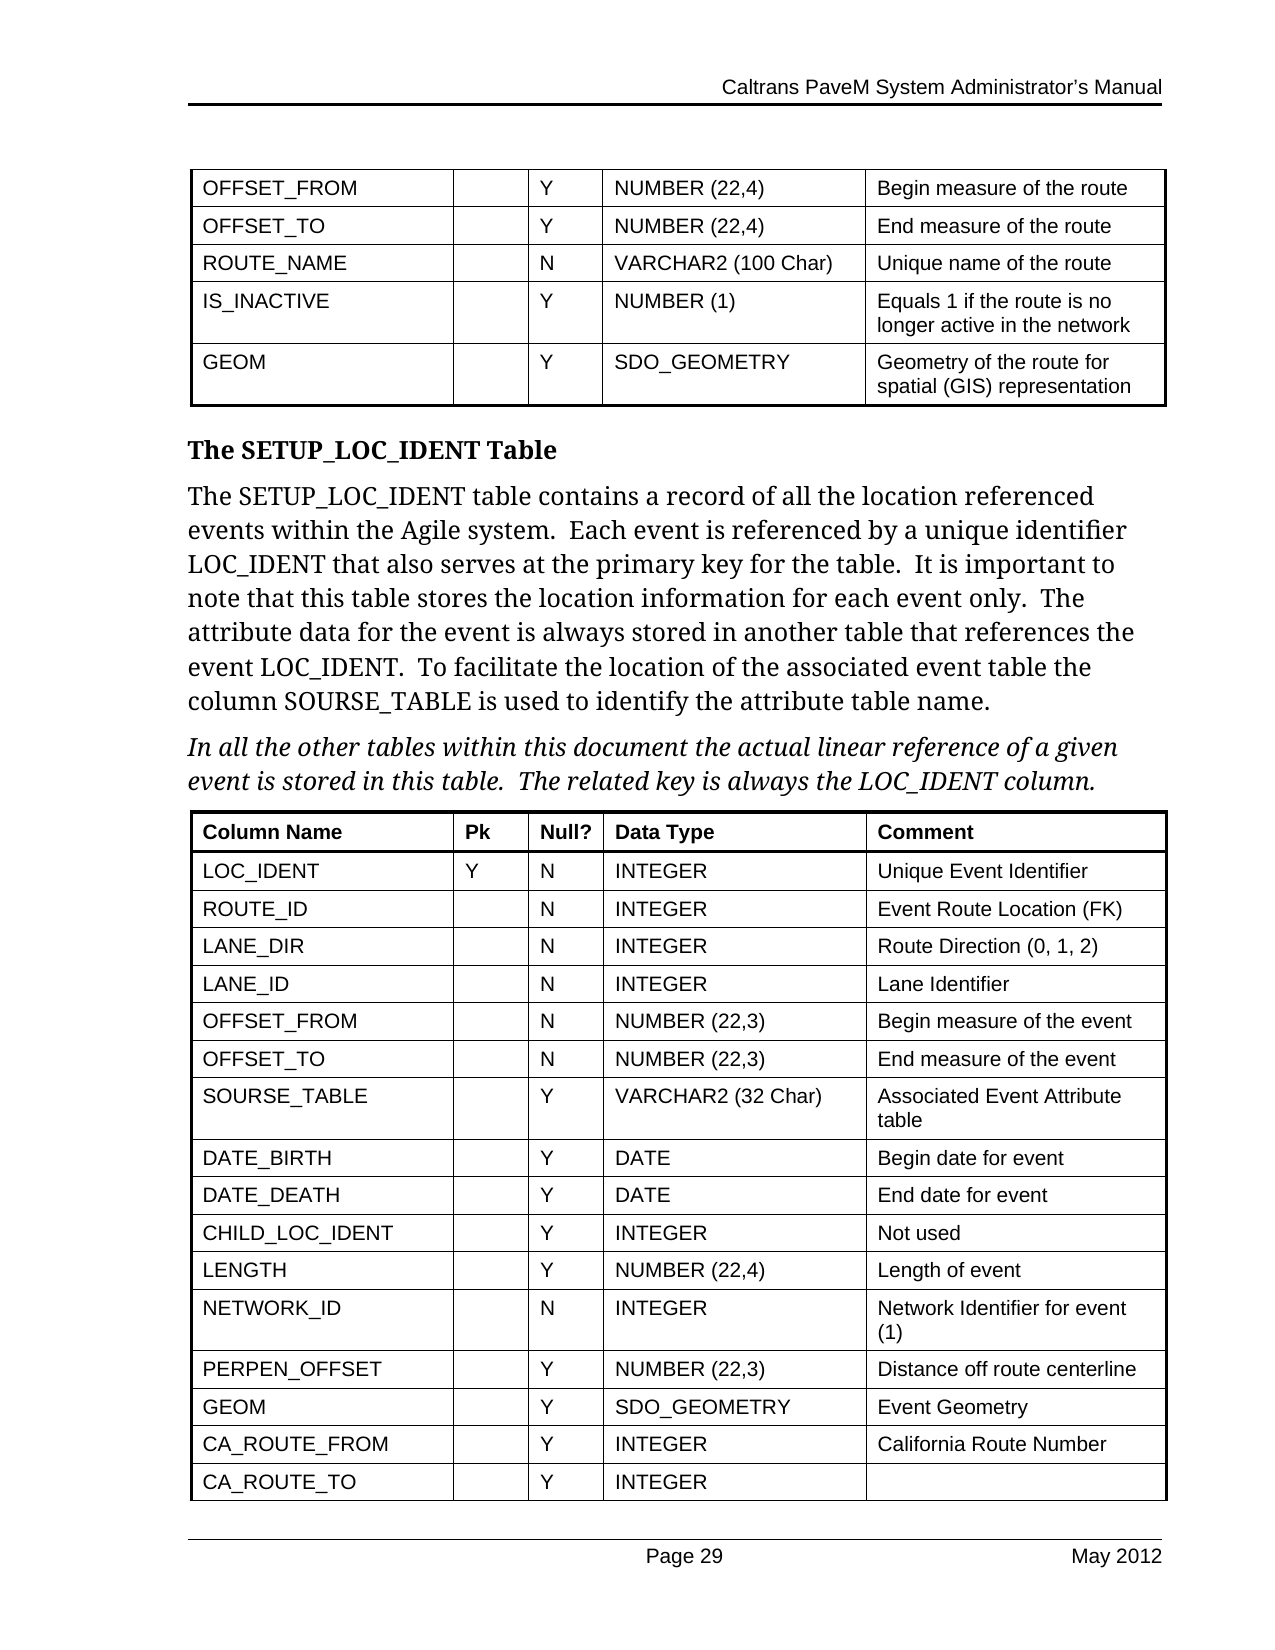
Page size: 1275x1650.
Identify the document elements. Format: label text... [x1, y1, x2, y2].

table_cell NUMBER (1) [603, 282, 865, 343]
table_cell PERPEN_OFFSET [193, 1351, 453, 1387]
table_cell [454, 1351, 528, 1387]
table_cell Length of event [867, 1252, 1165, 1288]
table_cell N [529, 1041, 603, 1077]
table_cell LANE_ID [193, 966, 453, 1002]
table_cell [454, 966, 528, 1002]
table_cell Unique name of the route [866, 245, 1164, 281]
table_cell [454, 207, 528, 244]
table_cell Equals 1 if the route is no longer active in the network [866, 282, 1164, 343]
table_cell LOC_IDENT [193, 853, 453, 889]
table_cell OFFSET_FROM [193, 170, 453, 206]
table_cell Y [529, 207, 602, 244]
table_cell [454, 1140, 528, 1176]
table_cell INTEGER [604, 1215, 866, 1251]
table_cell SOURSE_TABLE [193, 1078, 453, 1138]
table_cell Not used [867, 1215, 1165, 1251]
table_cell Y [529, 1140, 603, 1176]
table_cell DATE [604, 1140, 866, 1176]
table_cell [454, 1464, 528, 1500]
table_cell [867, 1464, 1165, 1500]
table_cell Y [529, 1215, 603, 1251]
table_header Data Type [604, 814, 866, 850]
table_cell INTEGER [604, 966, 866, 1002]
table_cell IS_INACTIVE [193, 282, 453, 343]
table_header Null? [529, 814, 603, 850]
table_cell NUMBER (22,3) [604, 1351, 866, 1387]
table_cell Associated Event Attribute table [867, 1078, 1165, 1138]
table_cell N [529, 1003, 603, 1039]
table_cell NUMBER (22,4) [603, 170, 865, 206]
table_cell Event Route Location (FK) [867, 891, 1165, 927]
table_header Pk [454, 814, 528, 850]
table_header Comment [867, 814, 1165, 850]
table_cell INTEGER [604, 928, 866, 964]
table_cell DATE_BIRTH [193, 1140, 453, 1176]
table_cell N [529, 966, 603, 1002]
table_cell GEOM [193, 344, 453, 404]
table_cell OFFSET_FROM [193, 1003, 453, 1039]
table_cell Y [529, 1351, 603, 1387]
table_cell [454, 1426, 528, 1462]
table_cell NUMBER (22,3) [604, 1003, 866, 1039]
table_cell NUMBER (22,3) [604, 1041, 866, 1077]
table_cell INTEGER [604, 1464, 866, 1500]
table_cell California Route Number [867, 1426, 1165, 1462]
table_cell Distance off route centerline [867, 1351, 1165, 1387]
table_cell Network Identifier for event (1) [867, 1290, 1165, 1350]
table_cell Y [529, 1177, 603, 1213]
table_cell INTEGER [604, 853, 866, 889]
table_cell Route Direction (0, 1, 2) [867, 928, 1165, 964]
table_cell End date for event [867, 1177, 1165, 1213]
table_cell Y [529, 1426, 603, 1462]
table_cell GEOM [193, 1389, 453, 1425]
table_cell INTEGER [604, 891, 866, 927]
table_cell Y [529, 344, 602, 404]
table_cell ROUTE_ID [193, 891, 453, 927]
table_cell N [529, 891, 603, 927]
table_cell Y [529, 1389, 603, 1425]
table_cell LANE_DIR [193, 928, 453, 964]
table_cell NUMBER (22,4) [604, 1252, 866, 1288]
table_cell DATE_DEATH [193, 1177, 453, 1213]
table_cell [454, 1003, 528, 1039]
table_cell CA_ROUTE_FROM [193, 1426, 453, 1462]
table_cell [454, 245, 528, 281]
table_cell [454, 1215, 528, 1251]
table_cell [454, 282, 528, 343]
table_cell OFFSET_TO [193, 207, 453, 244]
table_cell [454, 1252, 528, 1288]
table_cell Geometry of the route for spatial (GIS) representation [866, 344, 1164, 404]
table_cell DATE [604, 1177, 866, 1213]
table_cell [454, 1290, 528, 1350]
table_cell N [529, 853, 603, 889]
table_cell SDO_GEOMETRY [604, 1389, 866, 1425]
table_cell [454, 344, 528, 404]
table_cell CHILD_LOC_IDENT [193, 1215, 453, 1251]
table_cell Begin measure of the event [867, 1003, 1165, 1039]
table_cell [454, 170, 528, 206]
table_cell [454, 1389, 528, 1425]
table_cell Y [454, 853, 528, 889]
table_cell Y [529, 170, 602, 206]
table_cell LENGTH [193, 1252, 453, 1288]
subtitle The SETUP_LOC_IDENT Table [187, 432, 1162, 466]
table_cell SDO_GEOMETRY [603, 344, 865, 404]
table_cell End measure of the route [866, 207, 1164, 244]
table_cell CA_ROUTE_TO [193, 1464, 453, 1500]
table_cell Unique Event Identifier [867, 853, 1165, 889]
table_cell INTEGER [604, 1426, 866, 1462]
table_cell Y [529, 1078, 603, 1138]
table_cell [454, 891, 528, 927]
table_cell OFFSET_TO [193, 1041, 453, 1077]
table_cell End measure of the event [867, 1041, 1165, 1077]
table_cell N [529, 245, 602, 281]
table_cell VARCHAR2 (100 Char) [603, 245, 865, 281]
table_cell INTEGER [604, 1290, 866, 1350]
table_cell [454, 1078, 528, 1138]
table_cell [454, 928, 528, 964]
table_cell VARCHAR2 (32 Char) [604, 1078, 866, 1138]
table_header Column Name [193, 814, 453, 850]
table_cell Y [529, 1252, 603, 1288]
table_cell ROUTE_NAME [193, 245, 453, 281]
table_cell N [529, 928, 603, 964]
table_cell Begin date for event [867, 1140, 1165, 1176]
table_cell Event Geometry [867, 1389, 1165, 1425]
text In all the other tables within this document the actual linear reference of a given event is stored in this table. The related key is always the LOC_IDENT column. [187, 730, 1162, 798]
table_cell NETWORK_ID [193, 1290, 453, 1350]
table_cell Begin measure of the route [866, 170, 1164, 206]
table_cell Y [529, 282, 602, 343]
table_cell [454, 1177, 528, 1213]
table_cell NUMBER (22,4) [603, 207, 865, 244]
table_cell N [529, 1290, 603, 1350]
table_cell [454, 1041, 528, 1077]
table_cell Lane Identifier [867, 966, 1165, 1002]
text The SETUP_LOC_IDENT table contains a record of all the location referenced events within the Agile system. Each event is referenced by a unique identifier LOC_IDENT that also serves at the primary key for the table. It is important to note that this table stores the location information for each event only. The attribute data for the event is always stored in another table that references the event LOC_IDENT. To facilitate the location of the associated event table the column SOURSE_TABLE is used to identify the attribute table name. [187, 479, 1162, 717]
table_cell Y [529, 1464, 603, 1500]
